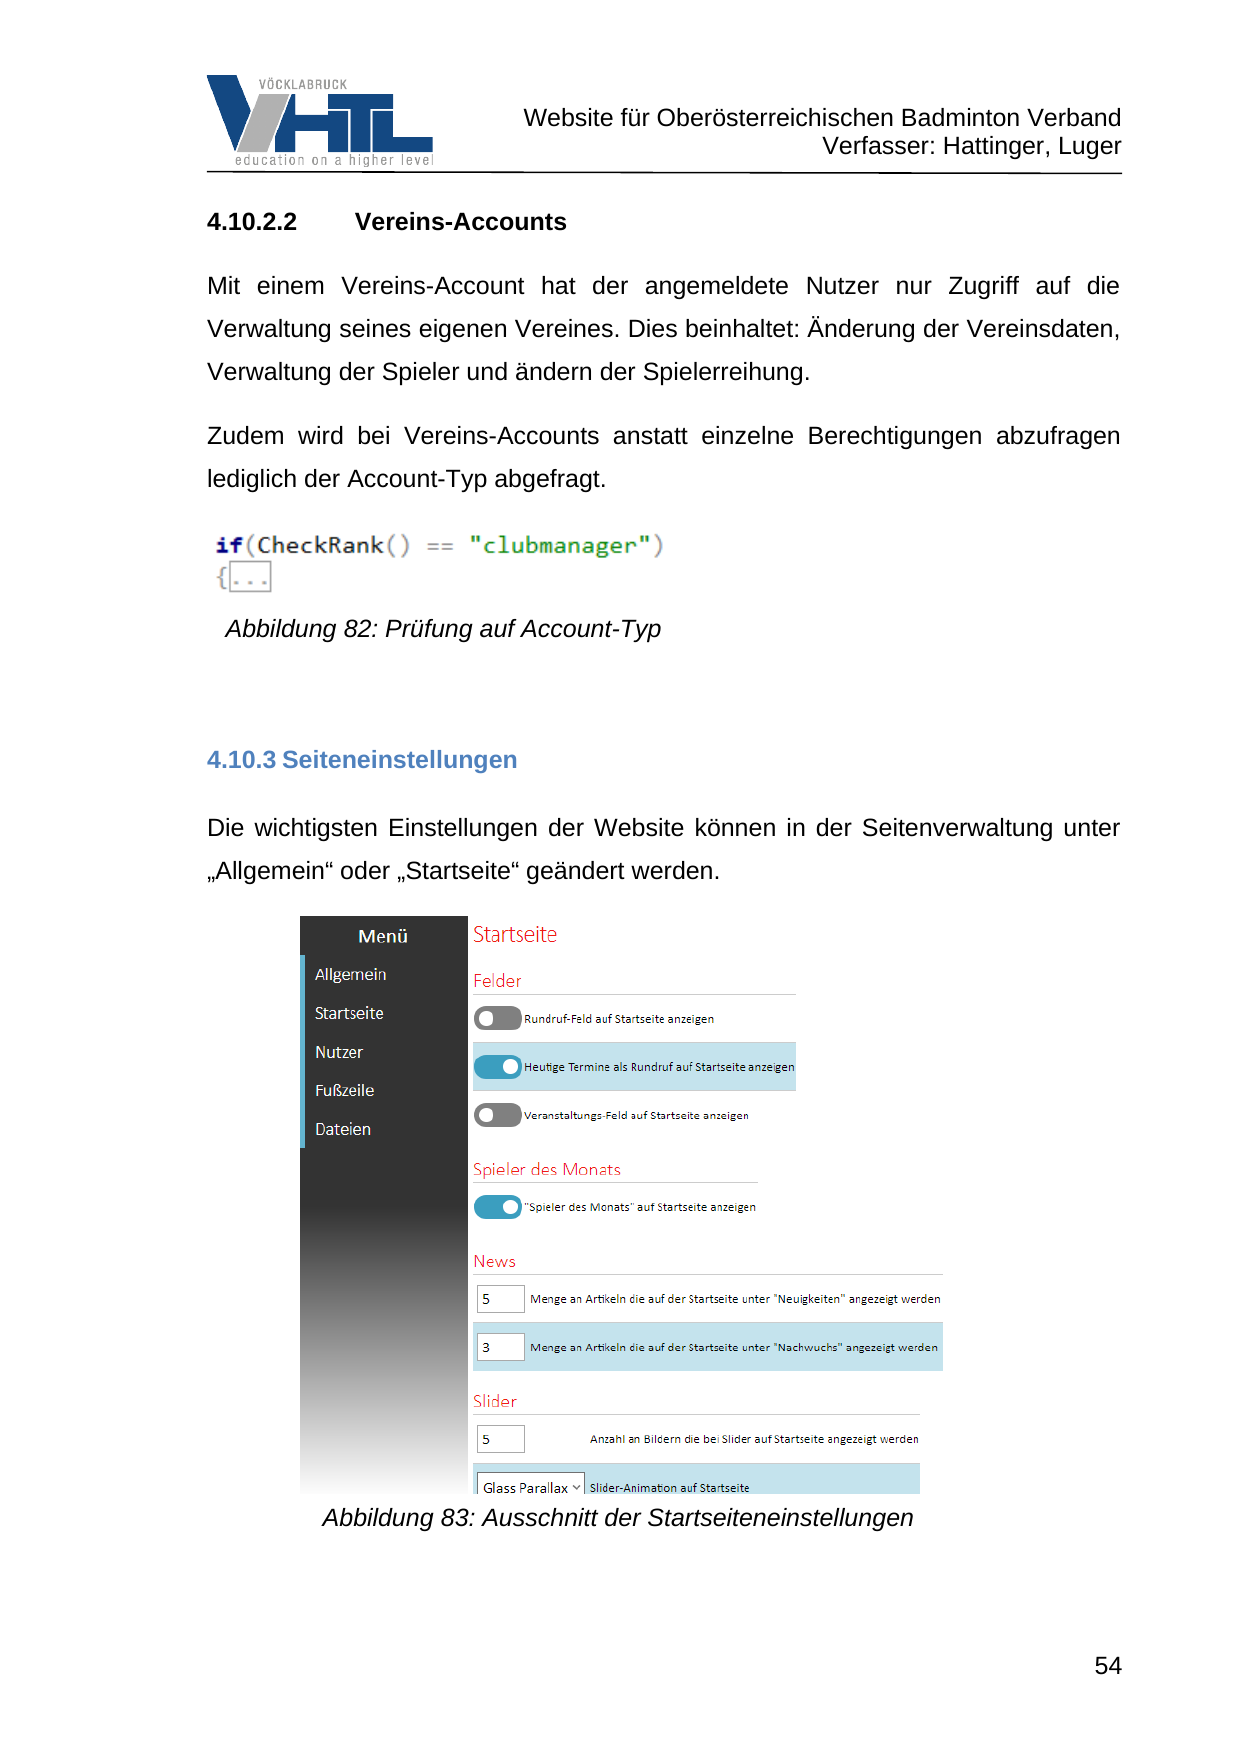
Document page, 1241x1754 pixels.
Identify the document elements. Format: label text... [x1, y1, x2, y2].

picture [206, 75, 433, 167]
subtitle Vereins-Accounts [207, 207, 1122, 236]
subtitle Seiteneinstellungen [207, 545, 1122, 773]
text Mit einem Vereins-Account hat der angemeldete Nutzer nur Zugriff auf die Verwaltung seines eigenen Vereines. Dies beinhaltet: Änderung der Vereinsdaten, Verwaltung der Spieler und ändern der Spielerreihung. [207, 271, 1122, 386]
text Die wichtigsten Einstellungen der Website können in der Seitenverwaltung unter „Allgemein“ oder „Startseite“ geändert werden. [207, 813, 1122, 884]
picture [206, 528, 683, 605]
picture [295, 913, 944, 1494]
text Zudem wird bei Vereins-Accounts anstatt einzelne Berechtigungen abzufragen lediglich der Account-Typ abgefragt. [207, 421, 1122, 493]
